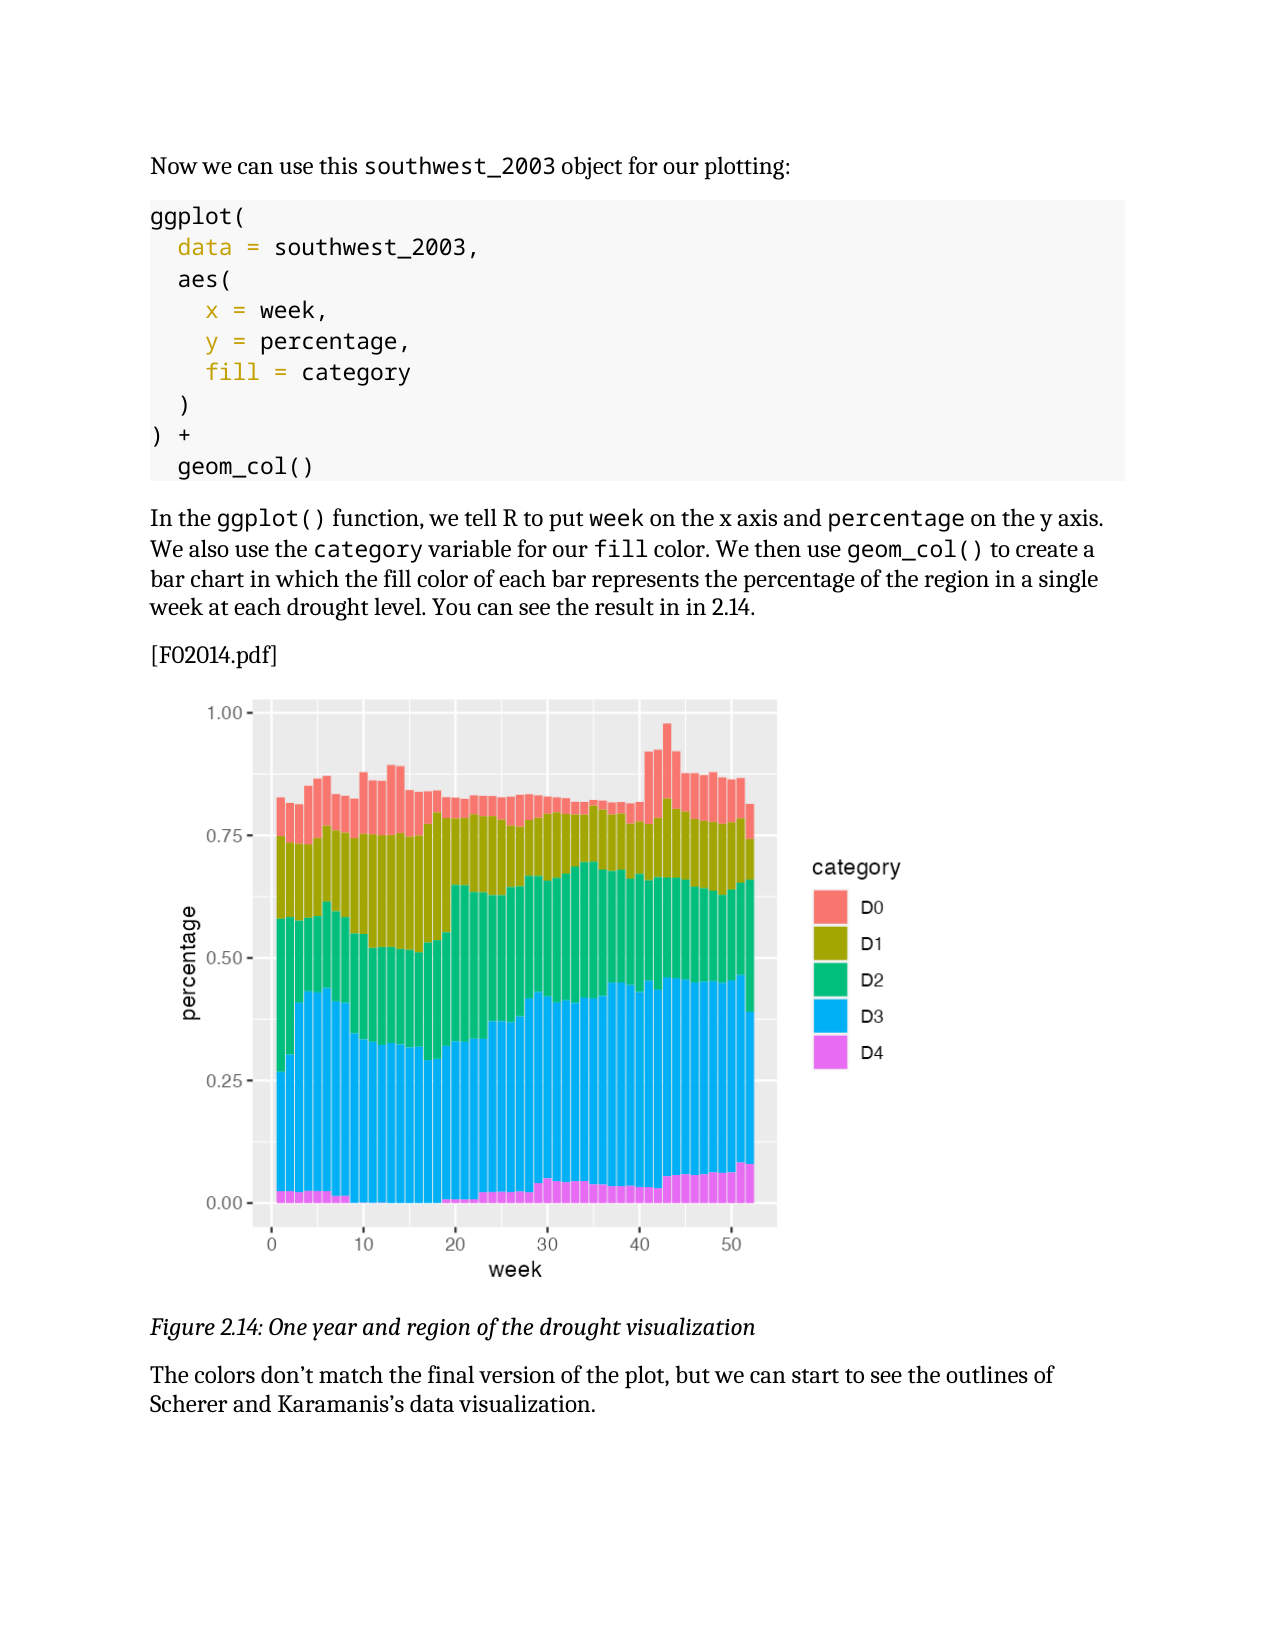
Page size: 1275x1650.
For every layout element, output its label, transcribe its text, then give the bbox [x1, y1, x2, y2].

text The colors don’t match the final version of the plot, but we can start to see the outlines of Scherer and Karamanis’s data visualization. [150, 1361, 1125, 1418]
text ggplot( data = southwest_2003, aes( x = week, y = percentage, fill = category ) ) + geom_col() [150, 200, 1125, 481]
text [F02014.pdf] [150, 641, 1125, 669]
text Now we can use this southwest_2003 object for our plotting: [150, 150, 1125, 181]
text Figure 2.14: One year and region of the drought visualization [150, 1313, 1125, 1342]
picture [168, 688, 924, 1293]
text In the ggplot() function, we tell R to put week on the x axis and percentage on the y axis. We also use the category variable for our fill color. We then use geom_col() to create a bar chart in which the fill color of each bar represents the percentage of the region in a single week at each drought level. You can see the result in in 2.14. [150, 502, 1125, 622]
